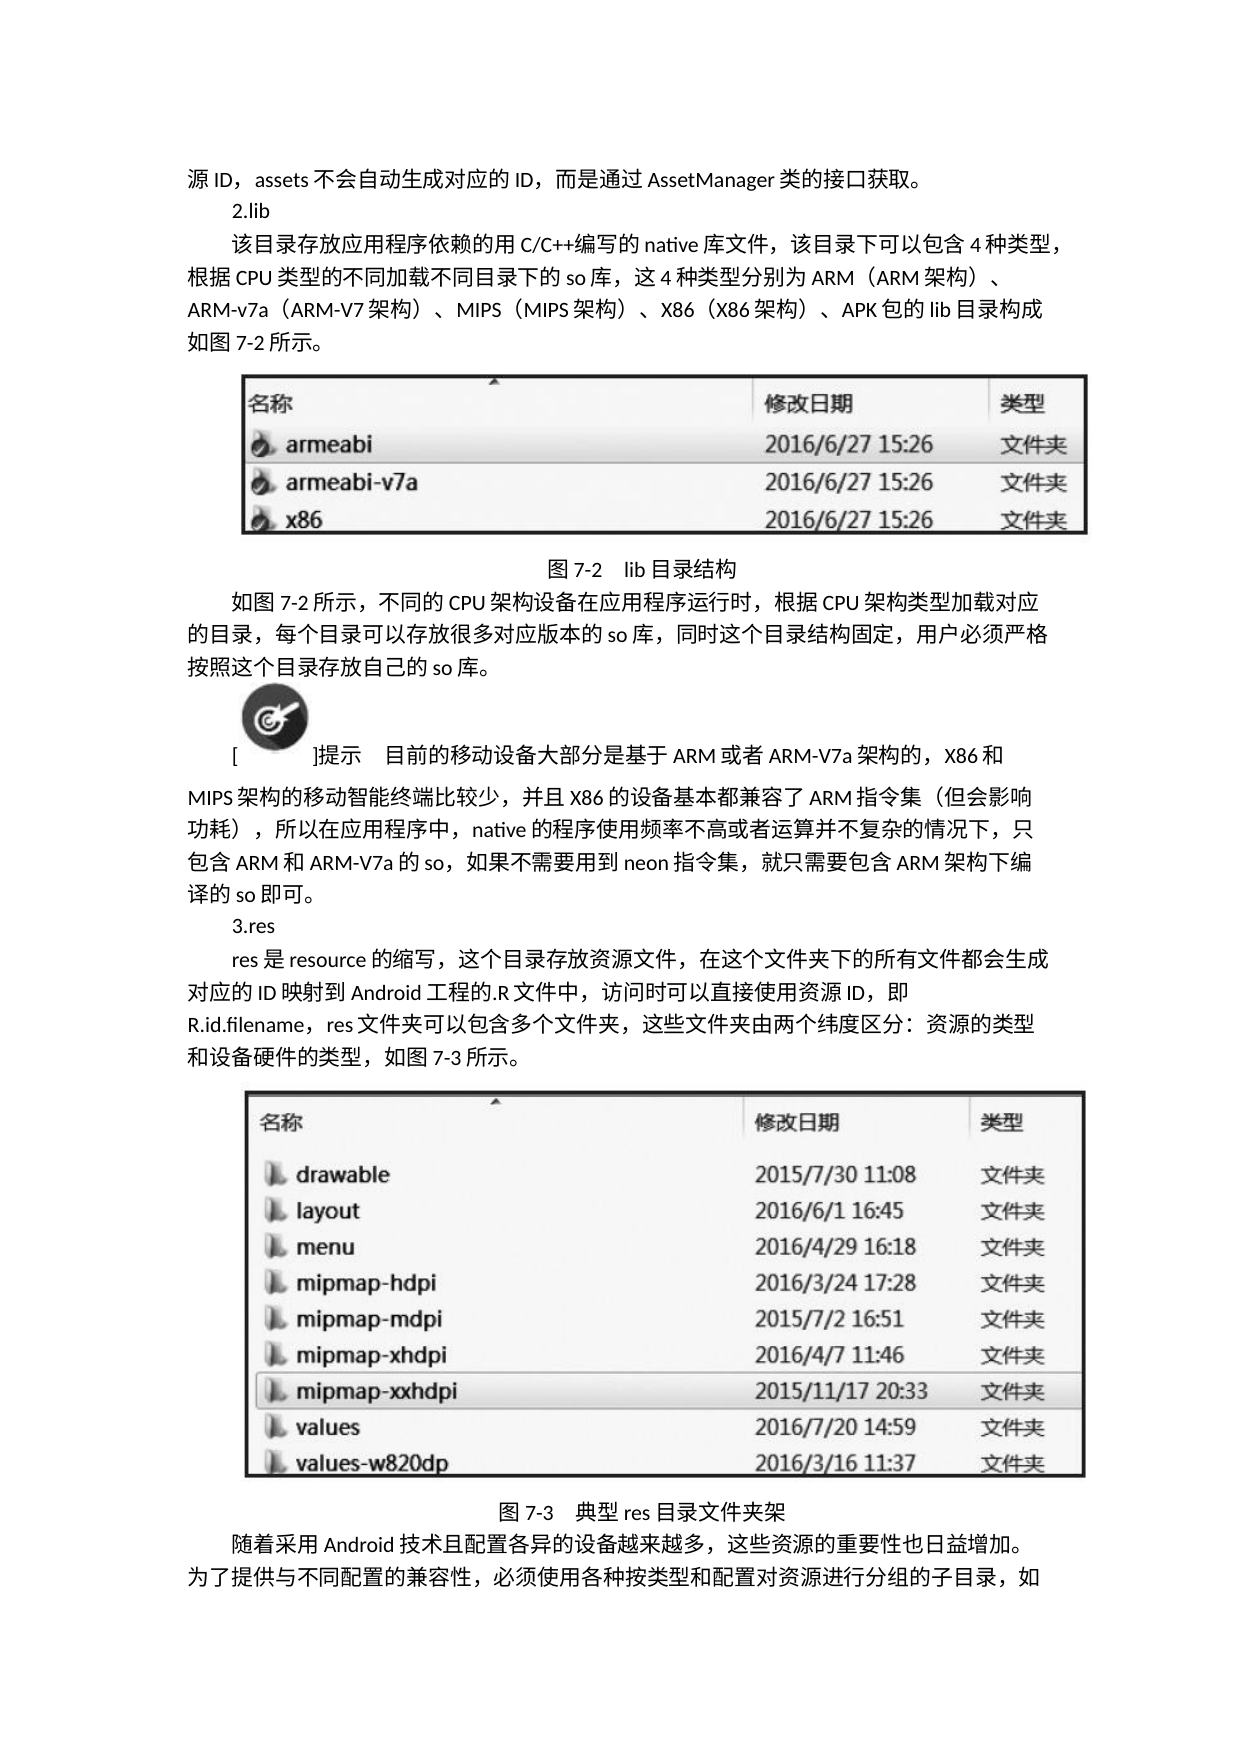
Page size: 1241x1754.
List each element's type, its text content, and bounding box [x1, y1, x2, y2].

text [187, 162, 1053, 194]
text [187, 1527, 1053, 1592]
picture [231, 1082, 1097, 1484]
text 图7-3 典型res目录文件夹架 [187, 1494, 1053, 1527]
picture [238, 682, 312, 754]
text res是resource的缩写，这个目录存放资源文件，在这个文件夹下的所有文件都会生成对应的ID映射到Android工程的.R文件中，访问时可以直接使用资源ID，即R.id.filename，res文件夹可以包含多个文件夹，这些文件夹由两个纬度区分：资源的类型和设备硬件的类型，如图7-3所示。 [187, 942, 1053, 1072]
text 如图7-2所示，不同的CPU架构设备在应用程序运行时，根据CPU架构类型加载对应的目录，每个目录可以存放很多对应版本的so库，同时这个目录结构固定，用户必须严格按照这个目录存放自己的so库。 [187, 584, 1053, 682]
text []提示 目前的移动设备大部分是基于ARM或者ARM-V7a架构的，X86和MIPS架构的移动智能终端比较少，并且X86的设备基本都兼容了ARM指令集（但会影响功耗），所以在应用程序中，native的程序使用频率不高或者运算并不复杂的情况下，只包含ARM和ARM-V7a的so，如果不需要用到neon指令集，就只需要包含ARM架构下编译的so即可。 [187, 682, 1053, 909]
text 该目录存放应用程序依赖的用C/C++编写的native库文件，该目录下可以包含4种类型，根据CPU类型的不同加载不同目录下的so库，这4种类型分别为ARM（ARM架构）、ARM-v7a（ARM-V7架构）、MIPS（MIPS架构）、X86（X86架构）、APK包的lib目录构成如图7-2所示。 [187, 227, 1053, 357]
picture [231, 365, 1097, 544]
text 3.res [187, 909, 1053, 942]
text 2.lib [187, 194, 1053, 227]
text 图7-2 lib目录结构 [187, 552, 1053, 584]
